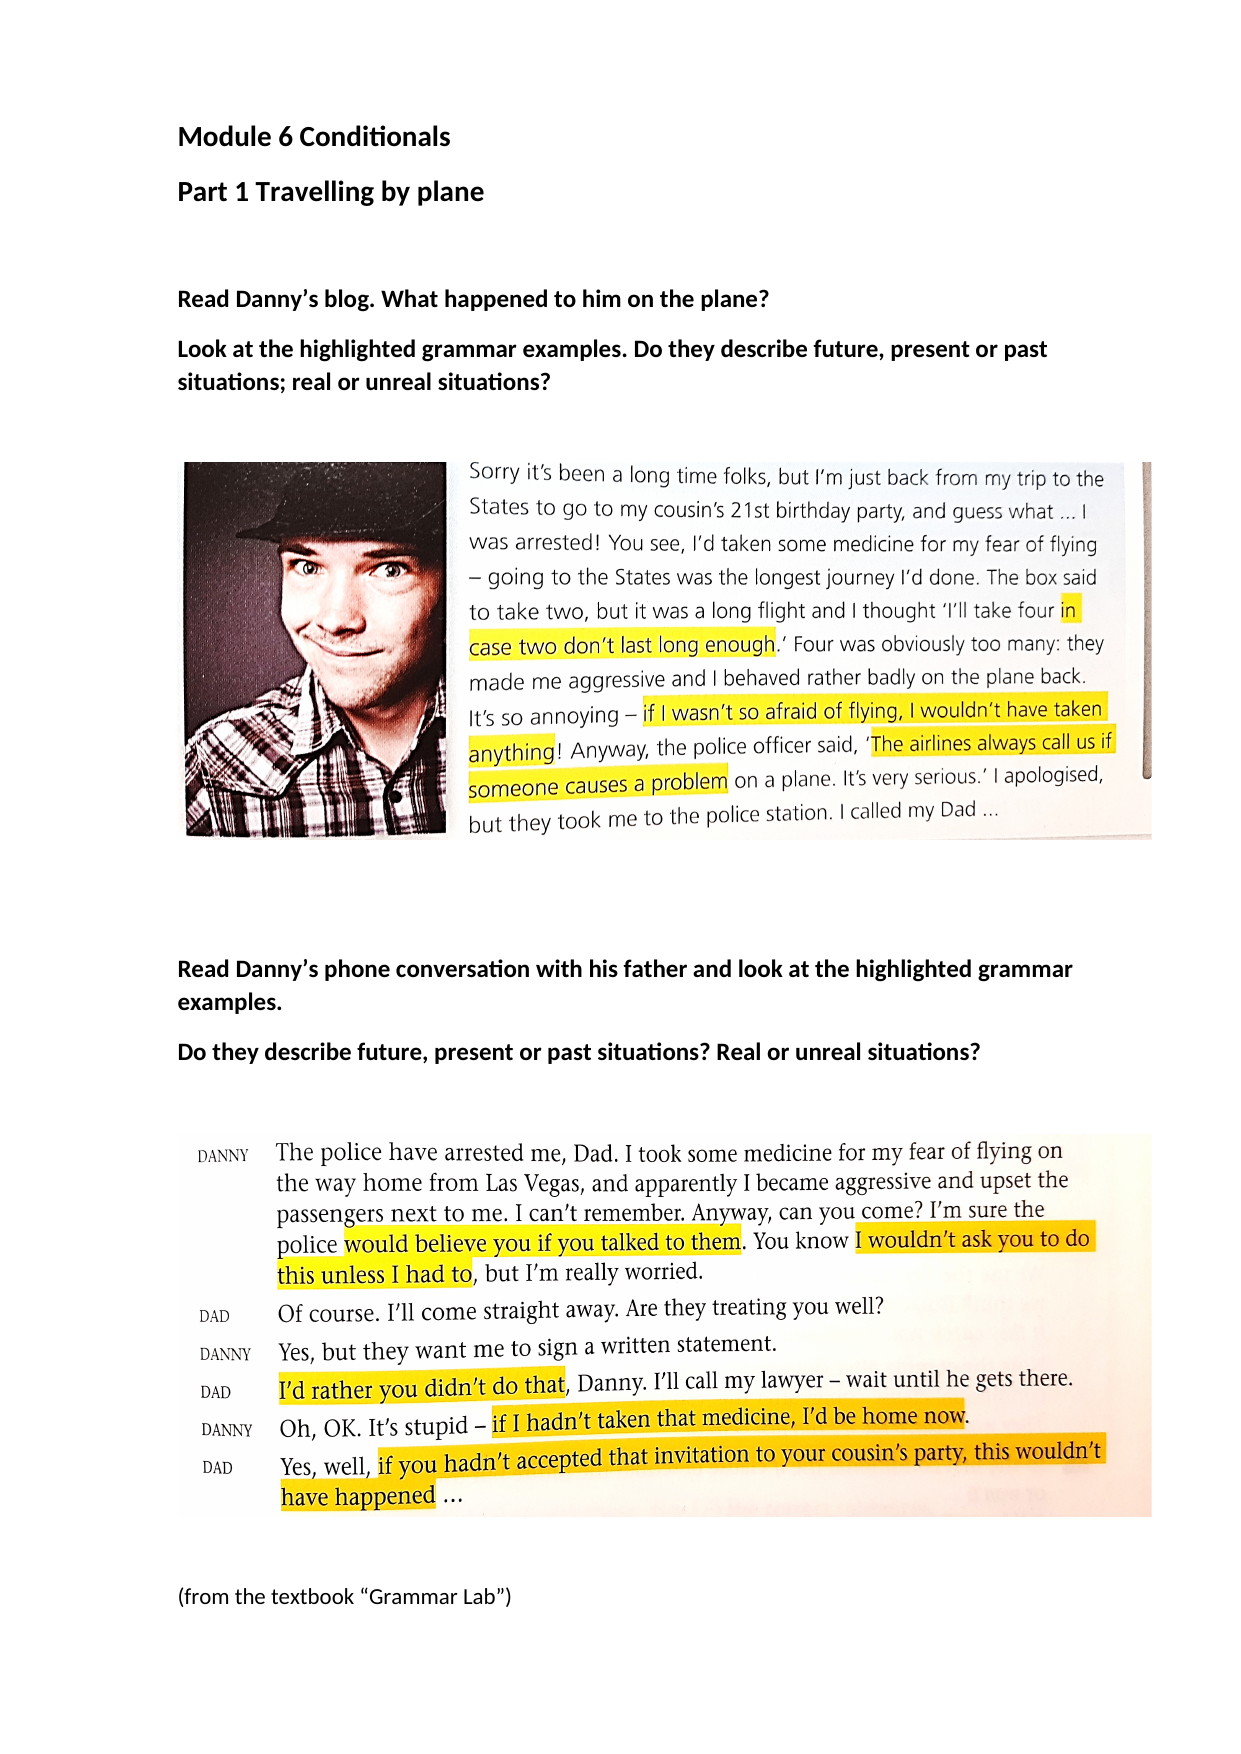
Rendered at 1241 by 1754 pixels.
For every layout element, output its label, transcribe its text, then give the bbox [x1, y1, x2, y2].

text Module 6 Conditionals [177, 118, 1152, 154]
text Read Danny’s blog. What happened to him on the plane? [177, 283, 1152, 314]
text Read Danny’s phone conversation with his father and look at the highlighted grammar examples. [177, 953, 1152, 1017]
text (from the textbook “Grammar Lab”) [177, 1582, 1152, 1611]
picture [177, 1134, 1152, 1517]
text Do they describe future, present or past situations? Real or unreal situations? [177, 1036, 1152, 1066]
picture [177, 462, 1152, 840]
text Look at the highlighted grammar examples. Do they describe future, present or past situations; real or unreal situations? [177, 333, 1152, 396]
text Part 1 Travelling by plane [177, 173, 1152, 209]
